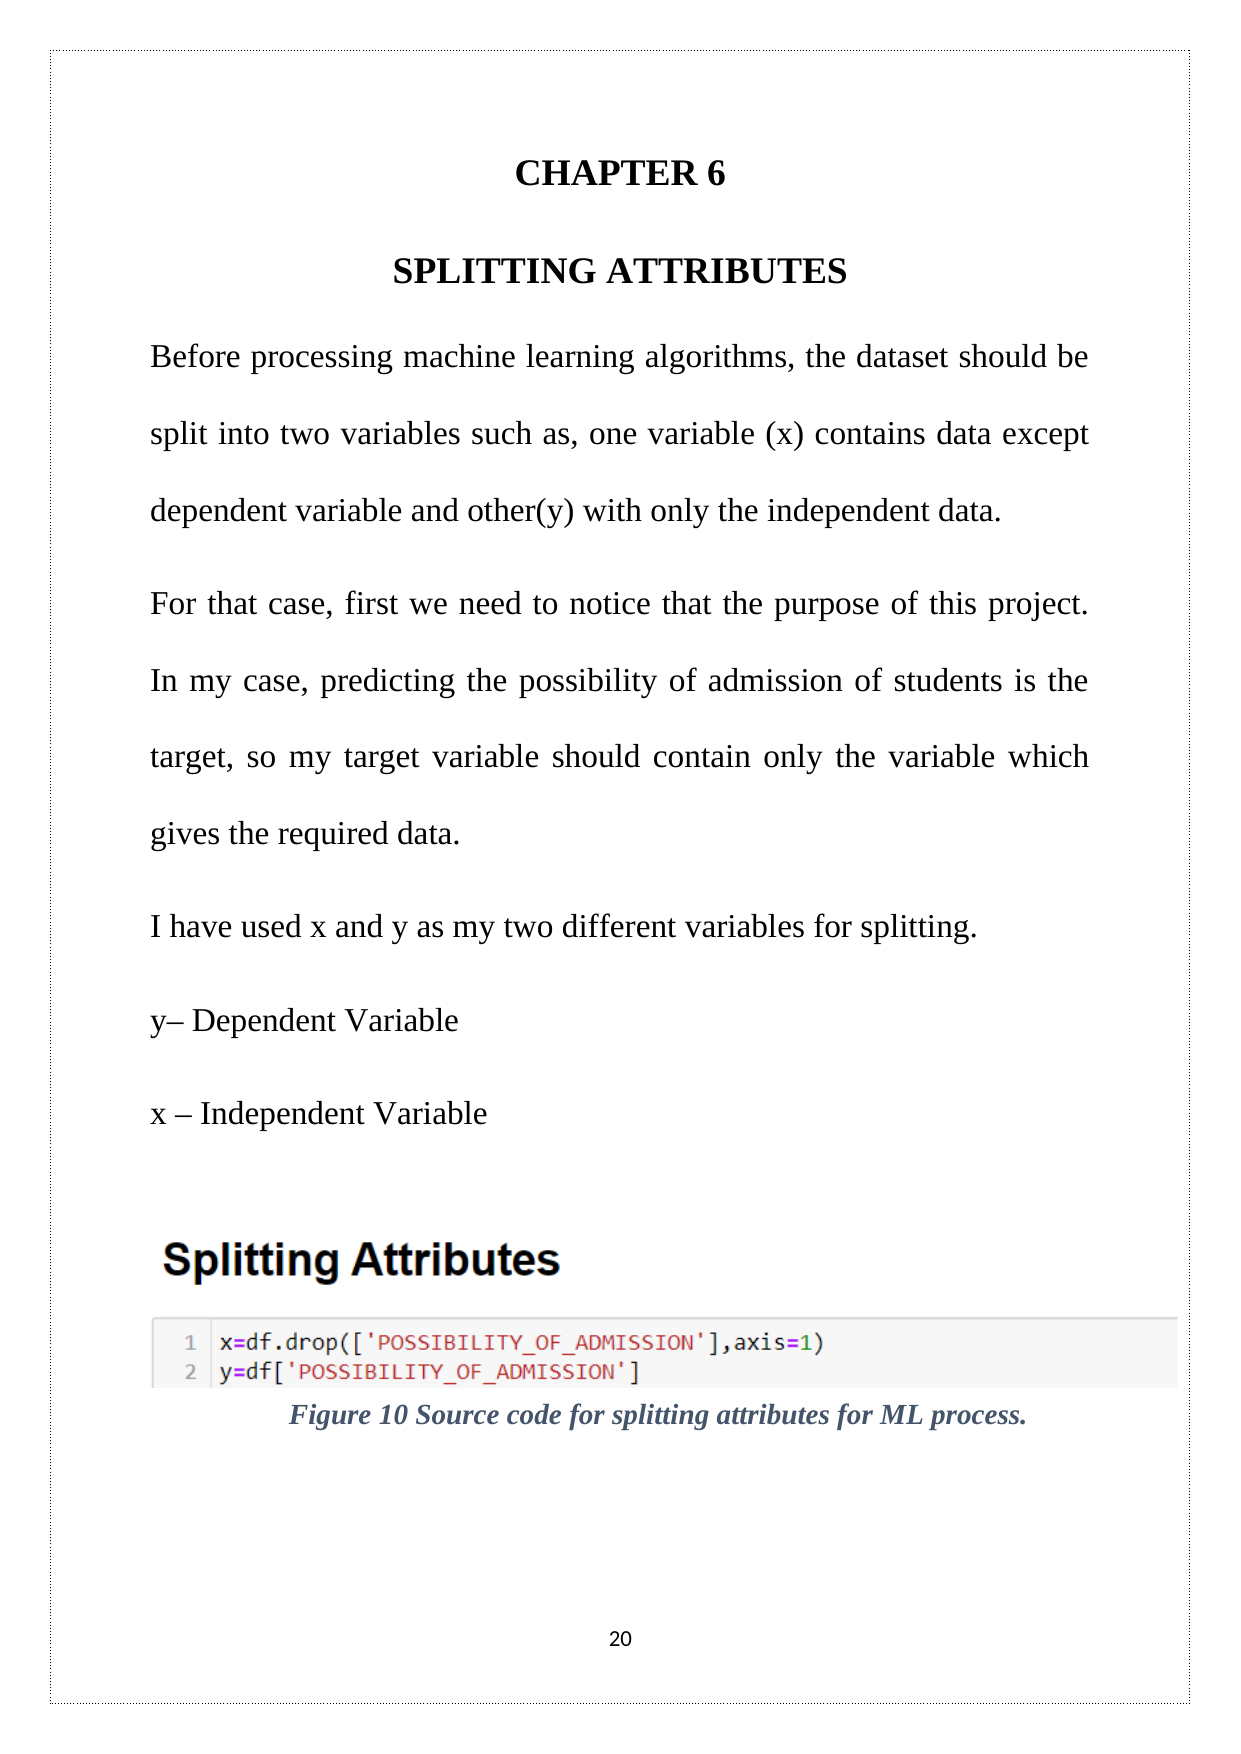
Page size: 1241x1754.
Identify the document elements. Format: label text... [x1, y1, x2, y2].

picture [138, 1226, 1178, 1388]
text x – Independent Variable [150, 1093, 1090, 1132]
text I have used x and y as my two different variables for splitting. [150, 907, 1090, 945]
text Before processing machine learning algorithms, the dataset should be split into two variables such as, one variable (x) contains data except dependent variable and other(y) with only the independent data. [150, 337, 1090, 528]
subtitle SPLITTING ATTRIBUTES [150, 249, 1090, 292]
text y– Dependent Variable [150, 1000, 1090, 1038]
text For that case, first we need to notice that the purpose of this project. In my case, predicting the possibility of admission of students is the target, so my target variable should contain only the variable which gives the required data. [150, 583, 1090, 852]
subtitle CHAPTER 6 [150, 150, 1090, 193]
